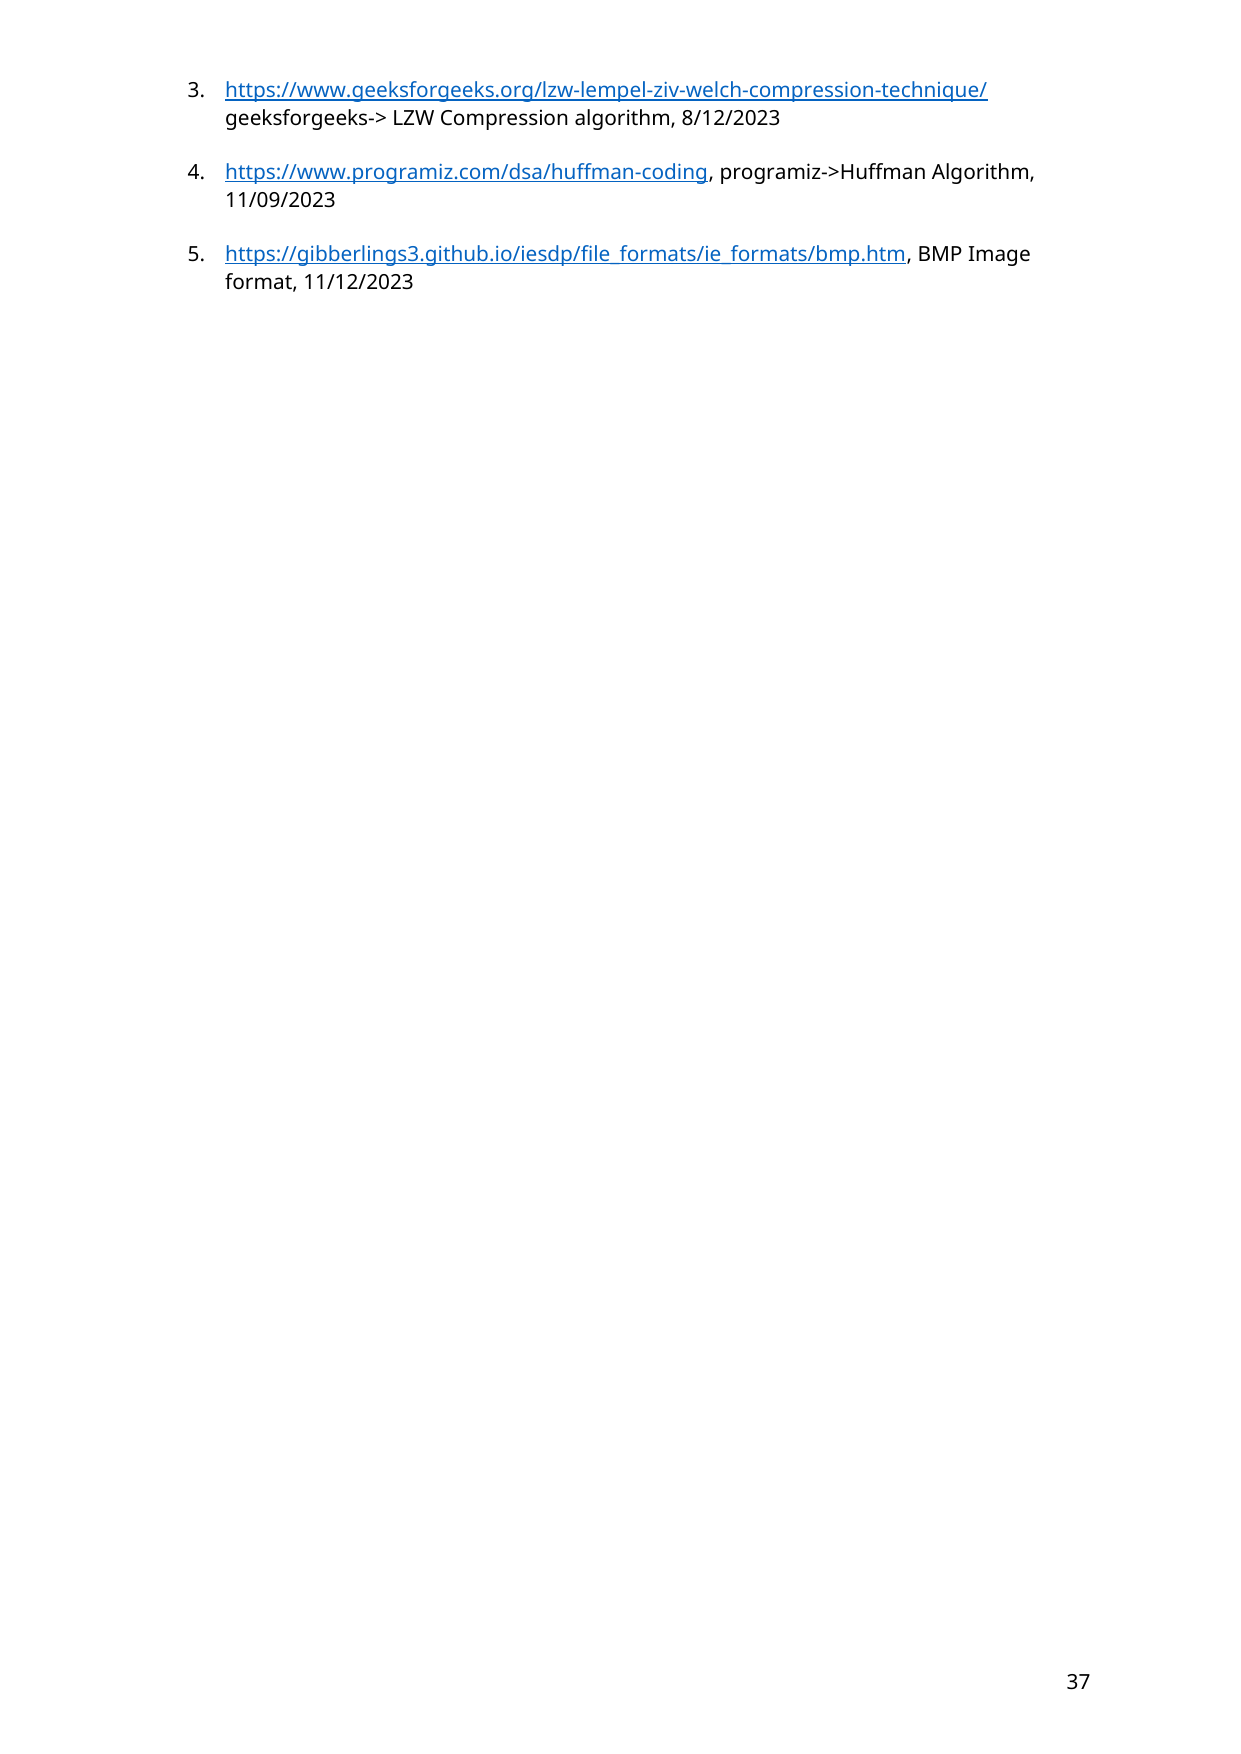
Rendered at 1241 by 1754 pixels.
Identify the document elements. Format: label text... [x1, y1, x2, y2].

subtitle https://gibberlings3.github.io/iesdp/file_formats/ie_formats/bmp.htm, BMP Image format, 11/12/2023 [187, 239, 1090, 296]
subtitle https://www.programiz.com/dsa/huffman-coding, programiz->Huffman Algorithm, 11/09/2023 [187, 157, 1090, 214]
subtitle https://www.geeksforgeeks.org/lzw-lempel-ziv-welch-compression-technique/ geeksforgeeks-> LZW Compression algorithm, 8/12/2023 [187, 75, 1090, 132]
